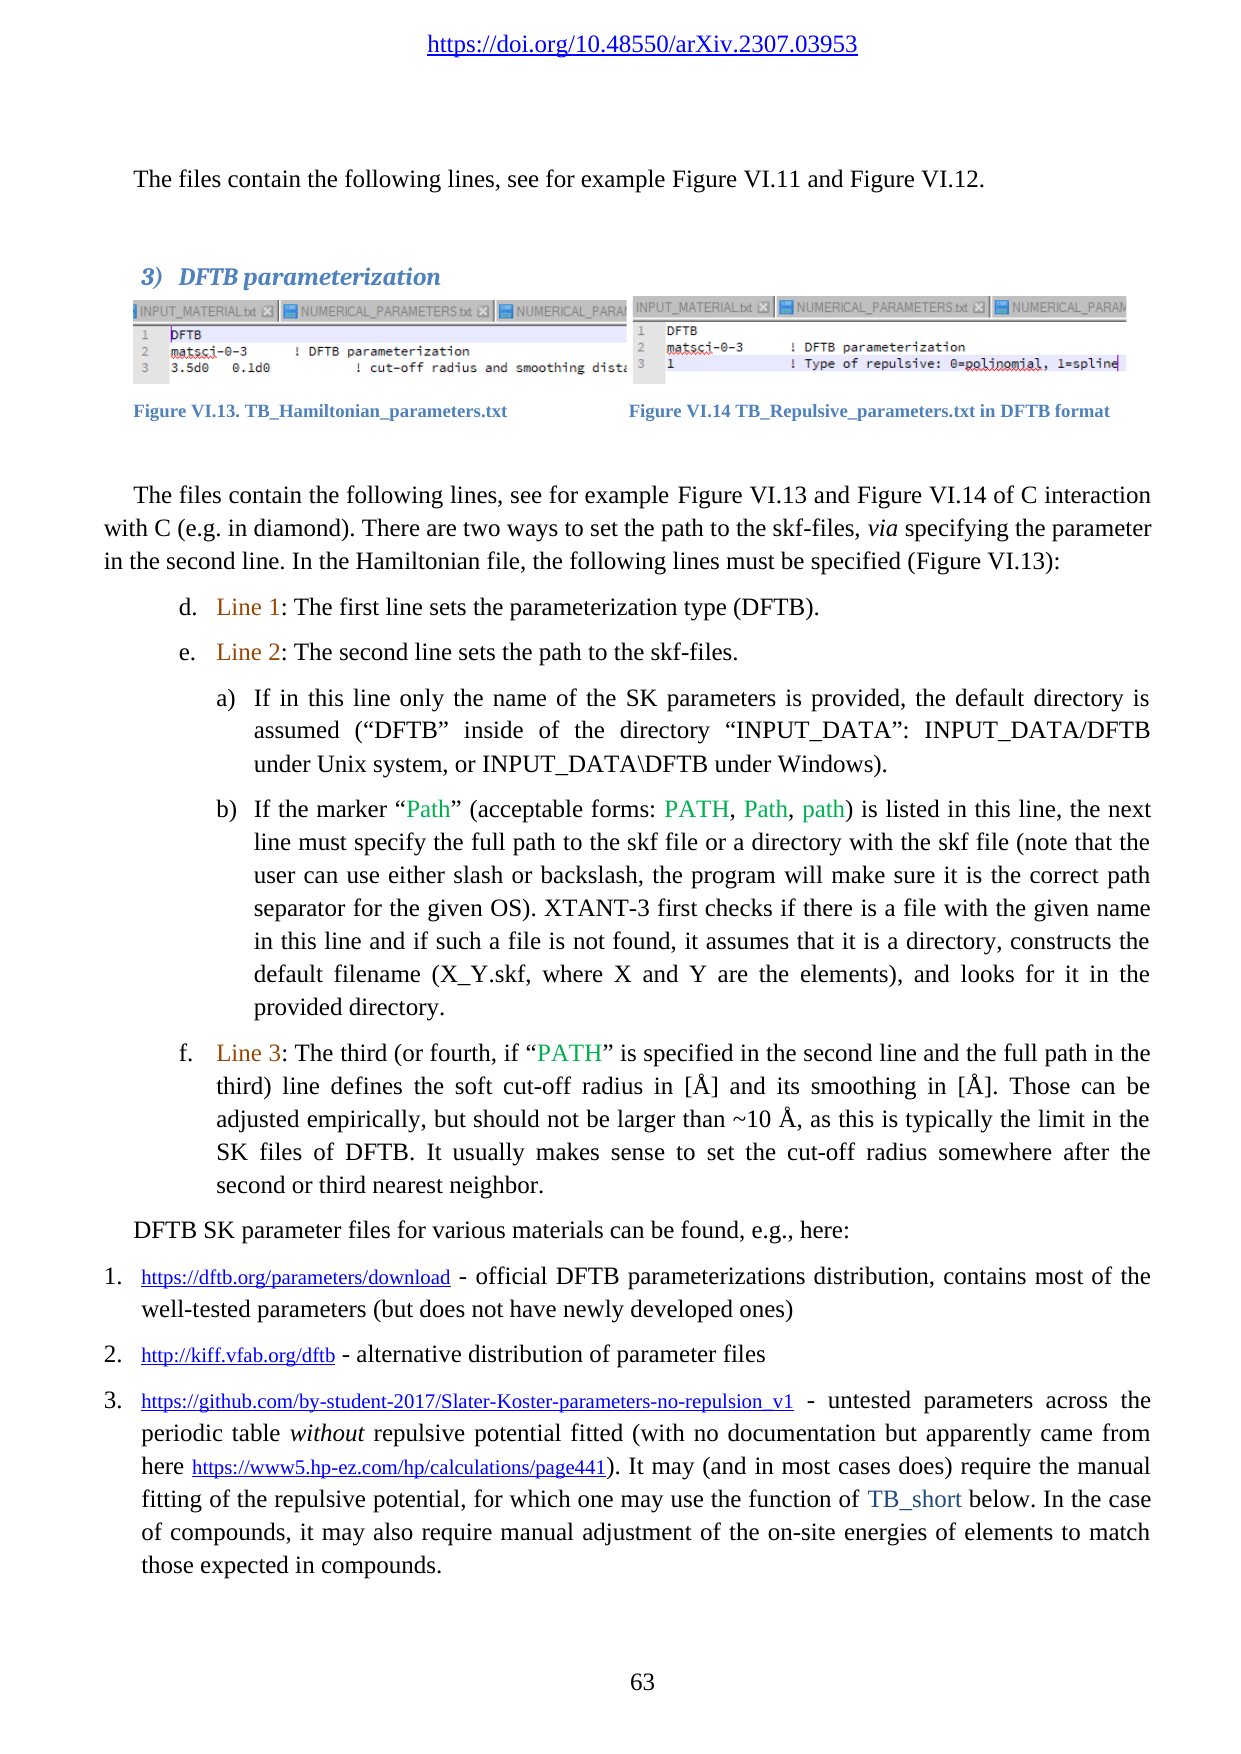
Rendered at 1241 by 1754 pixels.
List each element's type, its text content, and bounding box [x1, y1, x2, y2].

list http://kiff.vfab.org/dftb - alternative distribution of parameter files [103, 1339, 1152, 1368]
picture [632, 296, 1127, 384]
list Line 1: The first line sets the parameterization type (DFTB). [178, 592, 1152, 620]
list https://github.com/by-student-2017/Slater-Koster-parameters-no-repulsion_v1 - untested parameters across the periodic table without repulsive potential fitted (with no documentation but apparently came from here https://www5.hp-ez.com/hp/calculations/page441). It may (and in most cases does) require the manual fitting of the repulsive potential, for which one may use the function of TB_short below. In the case of compounds, it may also require manual adjustment of the on-site energies of elements to match those expected in compounds. [103, 1385, 1152, 1579]
list Line 3: The third (or fourth, if “PATH” is specified in the second line and the full path in the third) line defines the soft cut-off radius in [Å] and its smoothing in [Å]. Those can be adjusted empirically, but should not be larger than ~10 Å, as this is typically the limit in the SK files of DFTB. It usually makes sense to set the cut-off radius somewhere after the second or third nearest neighbor. [178, 1038, 1152, 1199]
list If the marker “Path” (acceptable forms: PATH, Path, path) is listed in this line, the next line must specify the full path to the skf file or a directory with the skf file (note that the user can use either slash or backslash, the program will make sure it is the correct path separator for the given OS). XTANT-3 first checks if there is a file with the given name in this line and if such a file is not found, it assumes that it is a directory, constructs the default filename (X_Y.skf, where X and Y are the elements), and looks for it in the provided directory. [216, 794, 1152, 1021]
list https://dftb.org/parameters/download - official DFTB parameterizations distribution, contains most of the well-tested parameters (but does not have newly developed ones) [103, 1261, 1152, 1323]
text DFTB SK parameter files for various materials can be found, e.g., here: [103, 1215, 1152, 1244]
picture [133, 300, 627, 384]
list If in this line only the name of the SK parameters is provided, the default directory is assumed (“DFTB” inside of the directory “INPUT_DATA”: INPUT_DATA/DFTB under Unix system, or INPUT_DATA\DFTB under Windows). [216, 683, 1152, 777]
list Line 2: The second line sets the path to the skf-files. [178, 637, 1152, 666]
subtitle DFTB parameterization [141, 263, 1152, 292]
